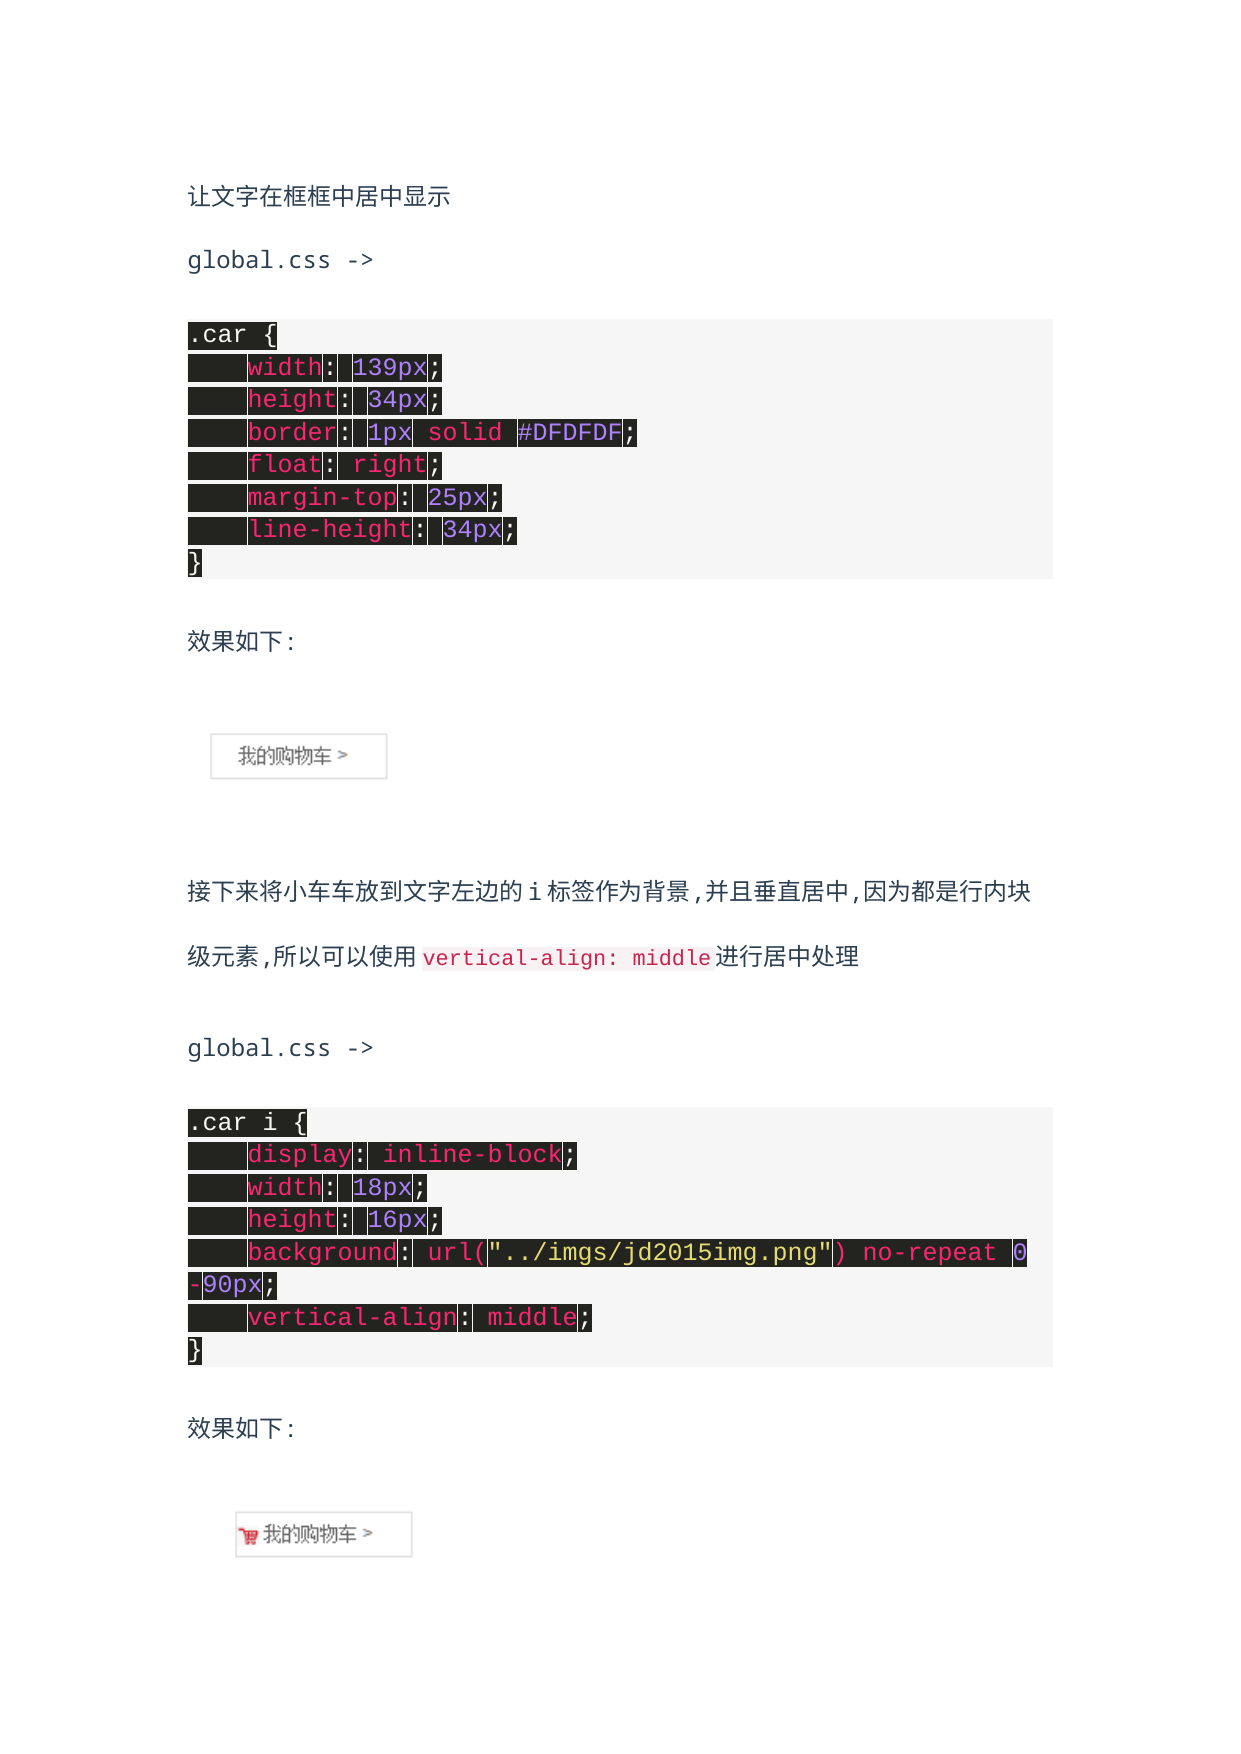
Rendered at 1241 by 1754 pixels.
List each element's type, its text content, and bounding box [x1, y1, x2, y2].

text 效果如下: [187, 1394, 1053, 1459]
text .car { width: 139px; height: 34px; border: 1px solid #DFDFDF; float: right; margin-top: 25px; line-height: 34px; } [187, 319, 1053, 579]
picture [187, 713, 449, 816]
text .car i { display: inline-block; width: 18px; height: 16px; background: url("../imgs/jd2015img.png") no-repeat 0 -90px; vertical-align: middle; } [187, 1107, 1053, 1367]
text 接下来将小车车放到文字左边的i标签作为背景,并且垂直居中,因为都是行内块级元素,所以可以使用vertical-align: middle进行居中处理 [187, 857, 1053, 987]
text global.css -> [187, 1014, 1053, 1079]
picture [187, 1488, 474, 1583]
text 效果如下: [187, 607, 1053, 672]
text 让文字在框框中居中显示 global.css -> [187, 162, 1053, 292]
